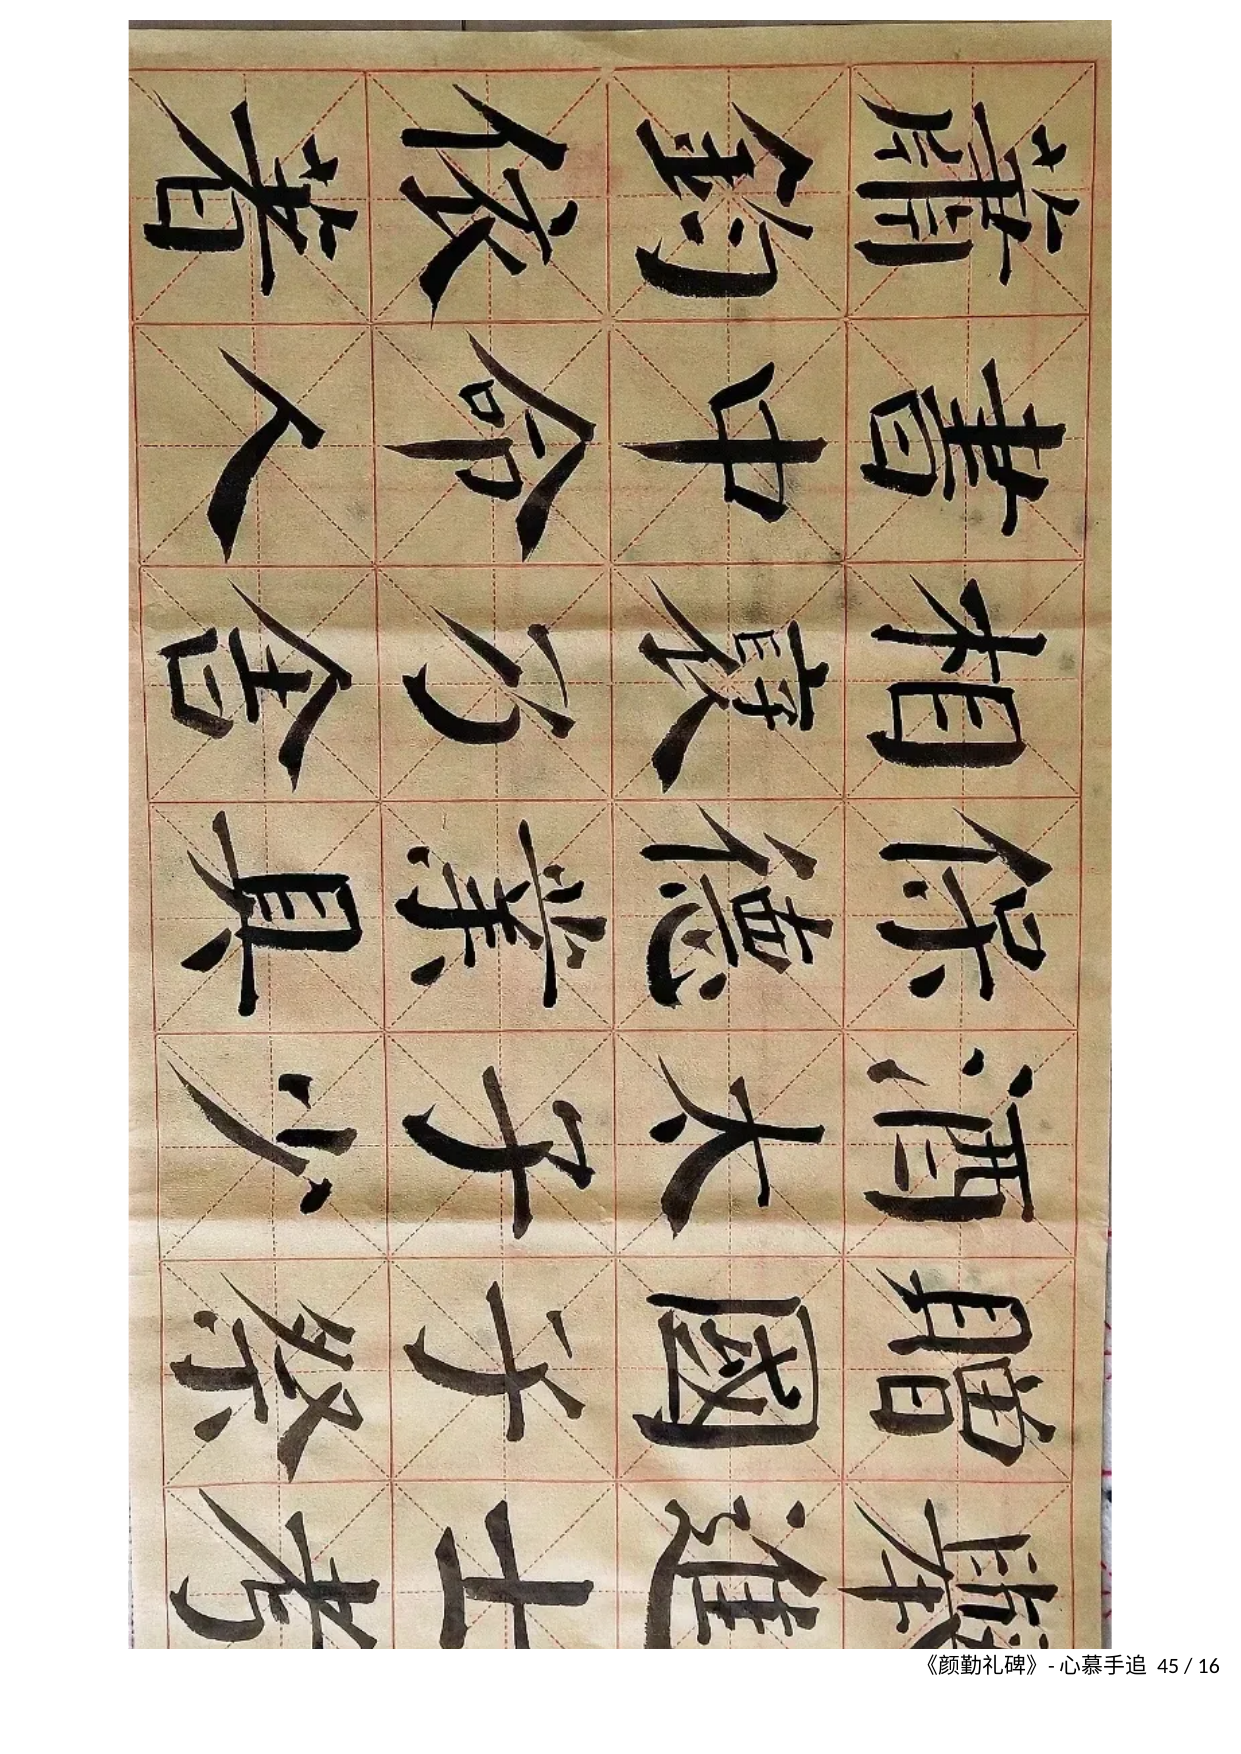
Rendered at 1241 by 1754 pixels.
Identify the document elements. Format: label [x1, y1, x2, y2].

picture [128, 20, 1112, 1649]
